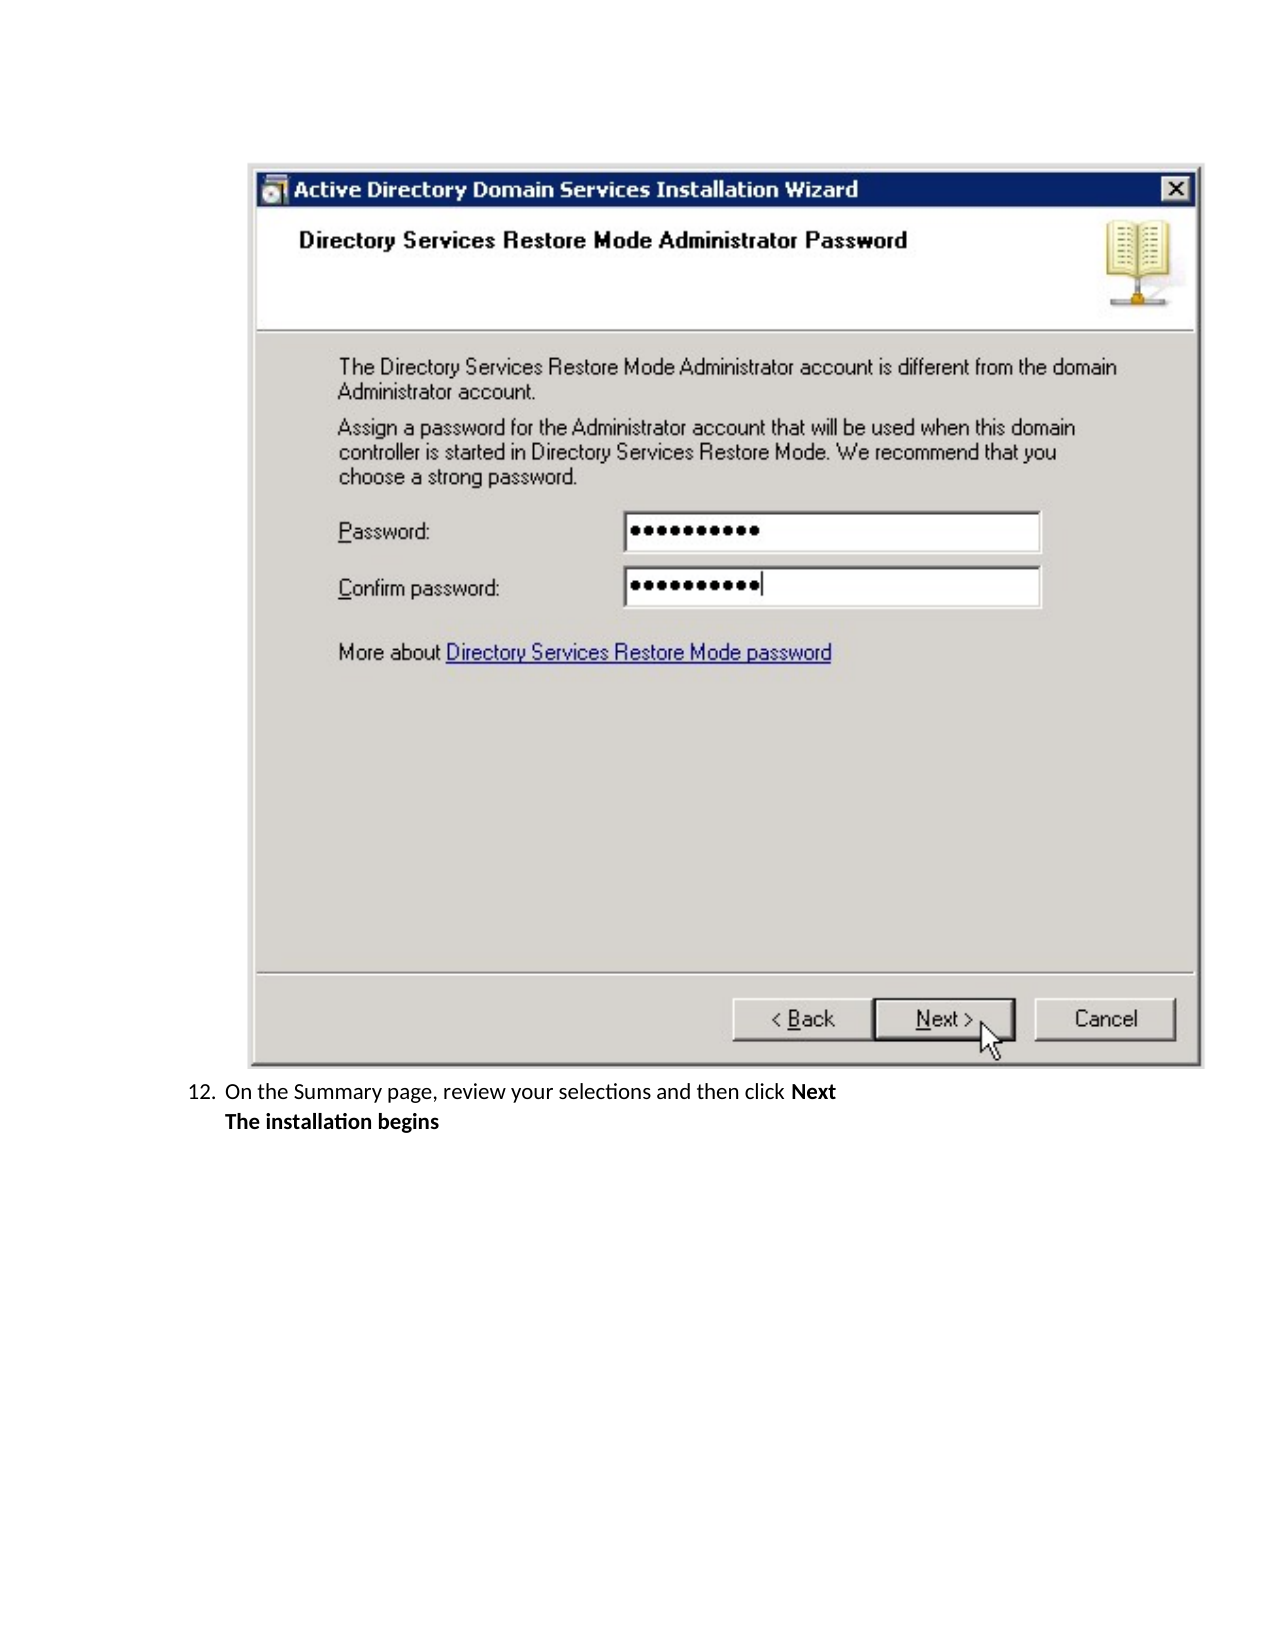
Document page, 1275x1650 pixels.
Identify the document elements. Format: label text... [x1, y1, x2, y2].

picture [231, 150, 1207, 1069]
list On the Summary page, review your selections and then click Next The installation begins [187, 1077, 1125, 1136]
